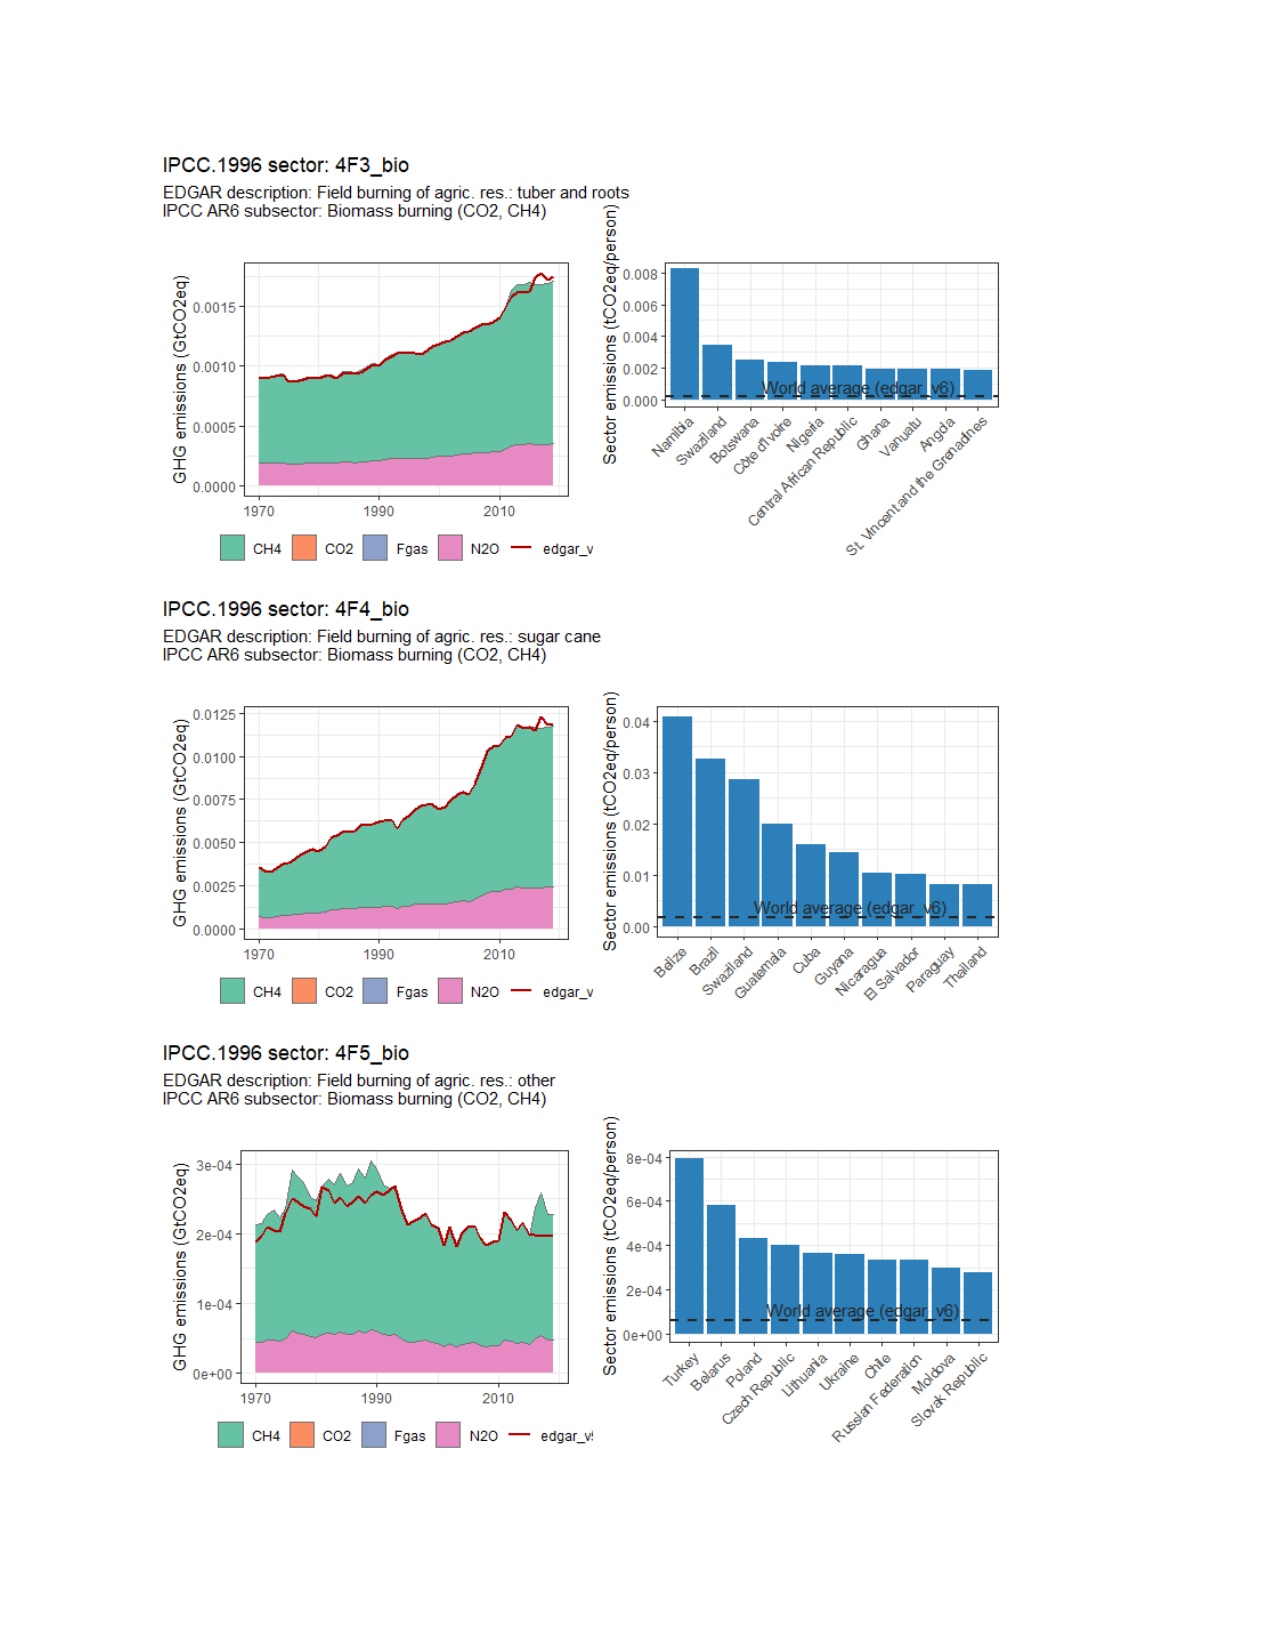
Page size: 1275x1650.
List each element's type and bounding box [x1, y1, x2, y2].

picture [147, 591, 1023, 1029]
picture [147, 1035, 1023, 1473]
picture [147, 147, 1023, 586]
